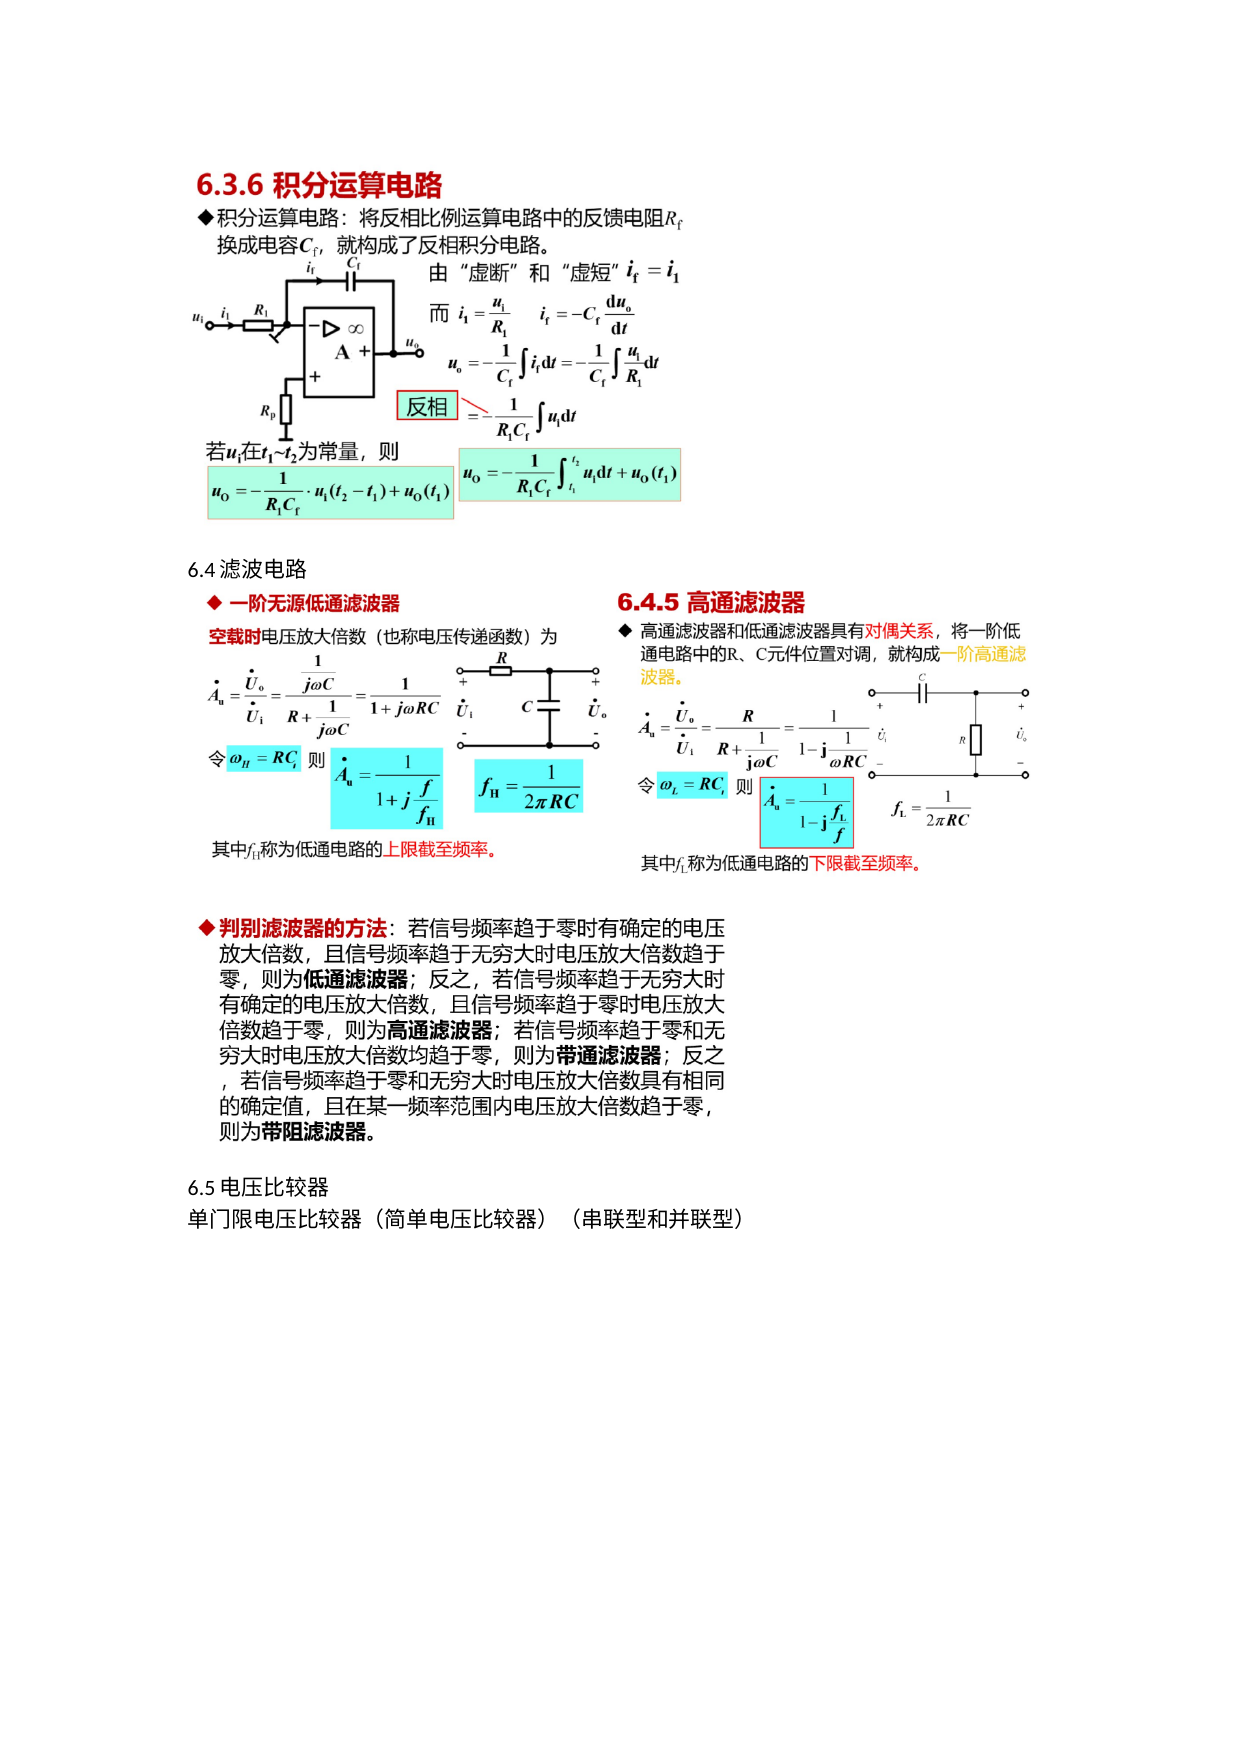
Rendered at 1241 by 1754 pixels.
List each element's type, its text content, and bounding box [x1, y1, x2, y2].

picture [187, 909, 739, 1151]
list 6.4滤波电路 [187, 552, 1053, 584]
list 单门限电压比较器（简单电压比较器）（串联型和并联型） [187, 1202, 1053, 1234]
picture [187, 162, 689, 547]
list 6.5电压比较器 [187, 1169, 1053, 1202]
picture [187, 584, 1032, 877]
